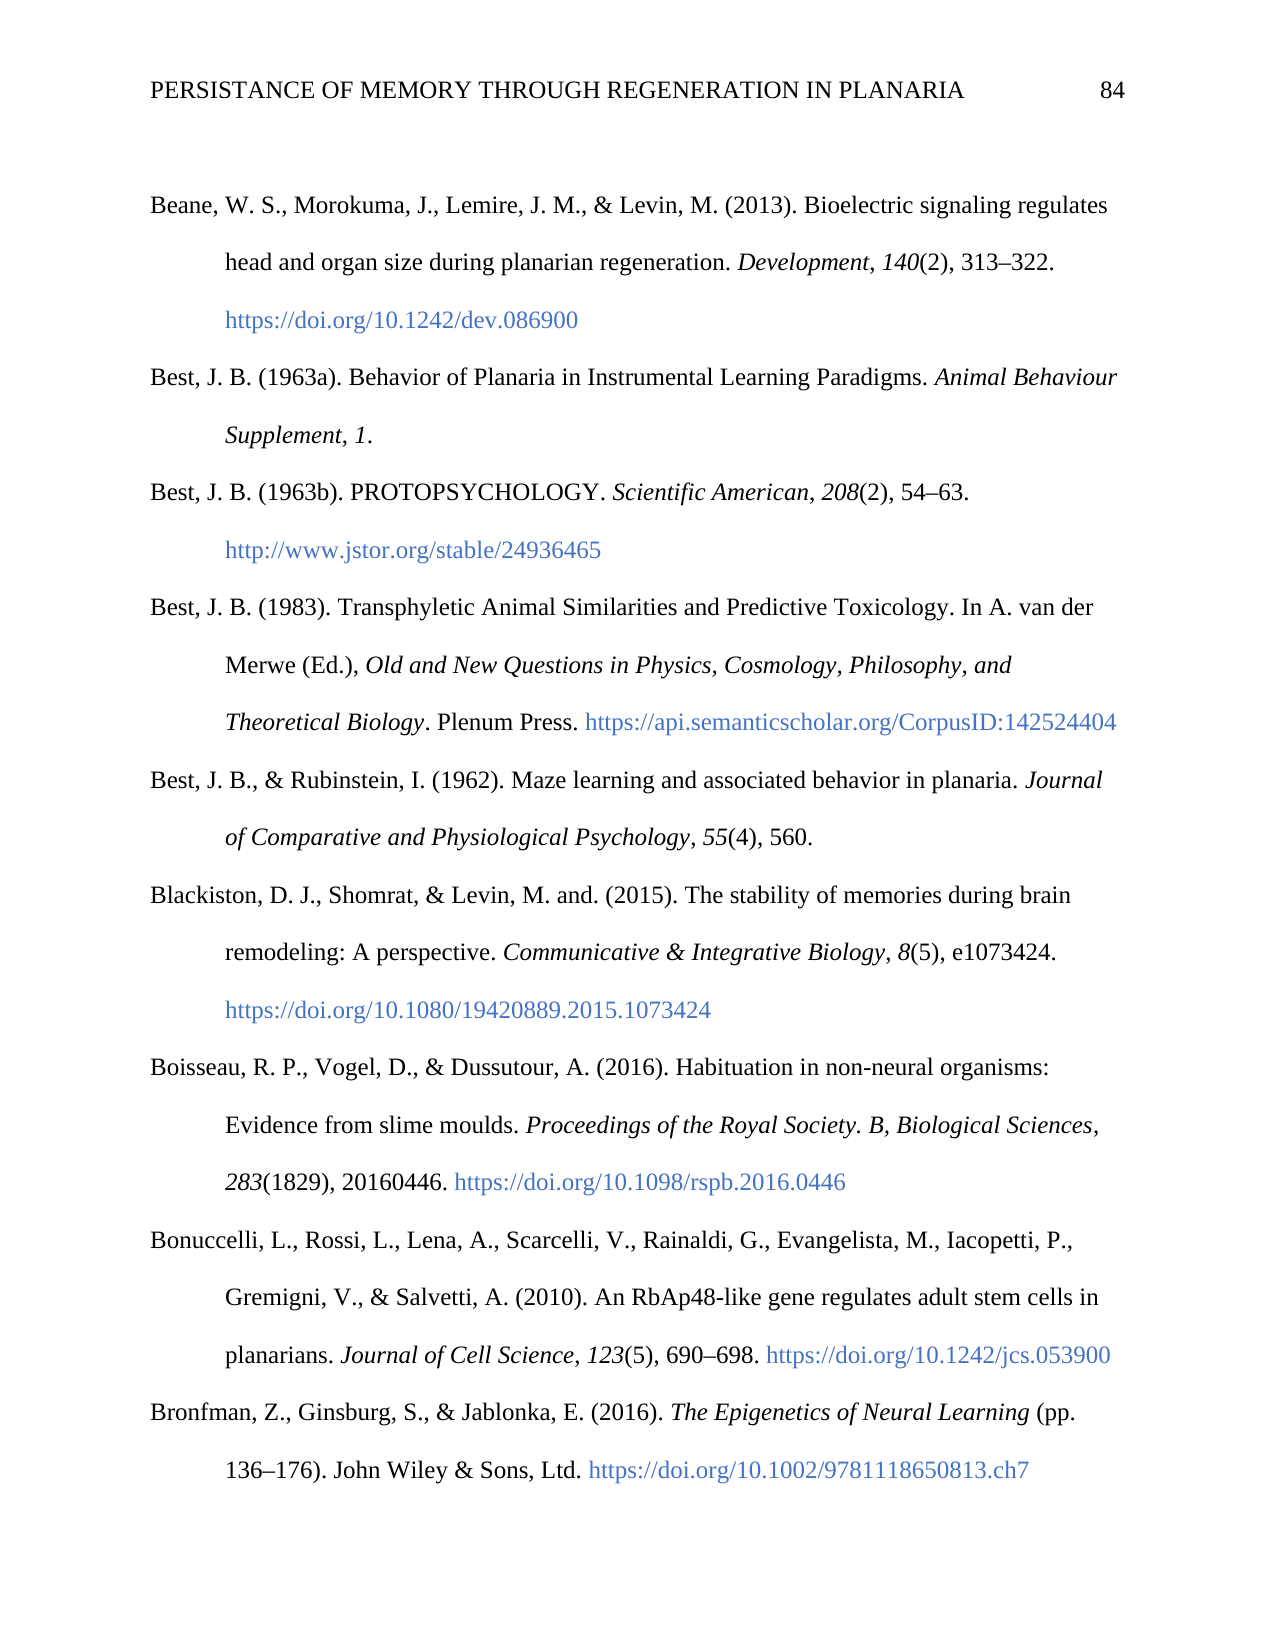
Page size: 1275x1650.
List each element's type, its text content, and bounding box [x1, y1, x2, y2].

text Beane, W. S., Morokuma, J., Lemire, J. M., & Levin, M. (2013). Bioelectric signaling regulates head and organ size during planarian regeneration. Development, 140(2), 313–322. https://doi.org/10.1242/dev.086900 [150, 190, 1125, 334]
text Best, J. B., & Rubinstein, I. (1962). Maze learning and associated behavior in planaria. Journal of Comparative and Physiological Psychology, 55(4), 560. [150, 765, 1125, 851]
text Bronfman, Z., Ginsburg, S., & Jablonka, E. (2016). The Epigenetics of Neural Learning (pp. 136–176). John Wiley & Sons, Ltd. https://doi.org/10.1002/9781118650813.ch7 [150, 1397, 1125, 1484]
text Best, J. B. (1963a). Behavior of Planaria in Instrumental Learning Paradigms. Animal Behaviour Supplement, 1. [150, 362, 1125, 449]
text Bonuccelli, L., Rossi, L., Lena, A., Scarcelli, V., Rainaldi, G., Evangelista, M., Iacopetti, P., Gremigni, V., & Salvetti, A. (2010). An RbAp48-like gene regulates adult stem cells in planarians. Journal of Cell Science, 123(5), 690–698. https://doi.org/10.1242/jcs.053900 [150, 1225, 1125, 1369]
text Best, J. B. (1963b). PROTOPSYCHOLOGY. Scientific American, 208(2), 54–63. http://www.jstor.org/stable/24936465 [150, 477, 1125, 564]
text Best, J. B. (1983). Transphyletic Animal Similarities and Predictive Toxicology. In A. van der Merwe (Ed.), Old and New Questions in Physics, Cosmology, Philosophy, and Theoretical Biology. Plenum Press. https://api.semanticscholar.org/CorpusID:142524404 [150, 592, 1125, 736]
text Blackiston, D. J., Shomrat, & Levin, M. and. (2015). The stability of memories during brain remodeling: A perspective. Communicative & Integrative Biology, 8(5), e1073424. https://doi.org/10.1080/19420889.2015.1073424 [150, 880, 1125, 1024]
text Boisseau, R. P., Vogel, D., & Dussutour, A. (2016). Habituation in non-neural organisms: Evidence from slime moulds. Proceedings of the Royal Society. B, Biological Sciences, 283(1829), 20160446. https://doi.org/10.1098/rspb.2016.0446 [150, 1052, 1125, 1196]
